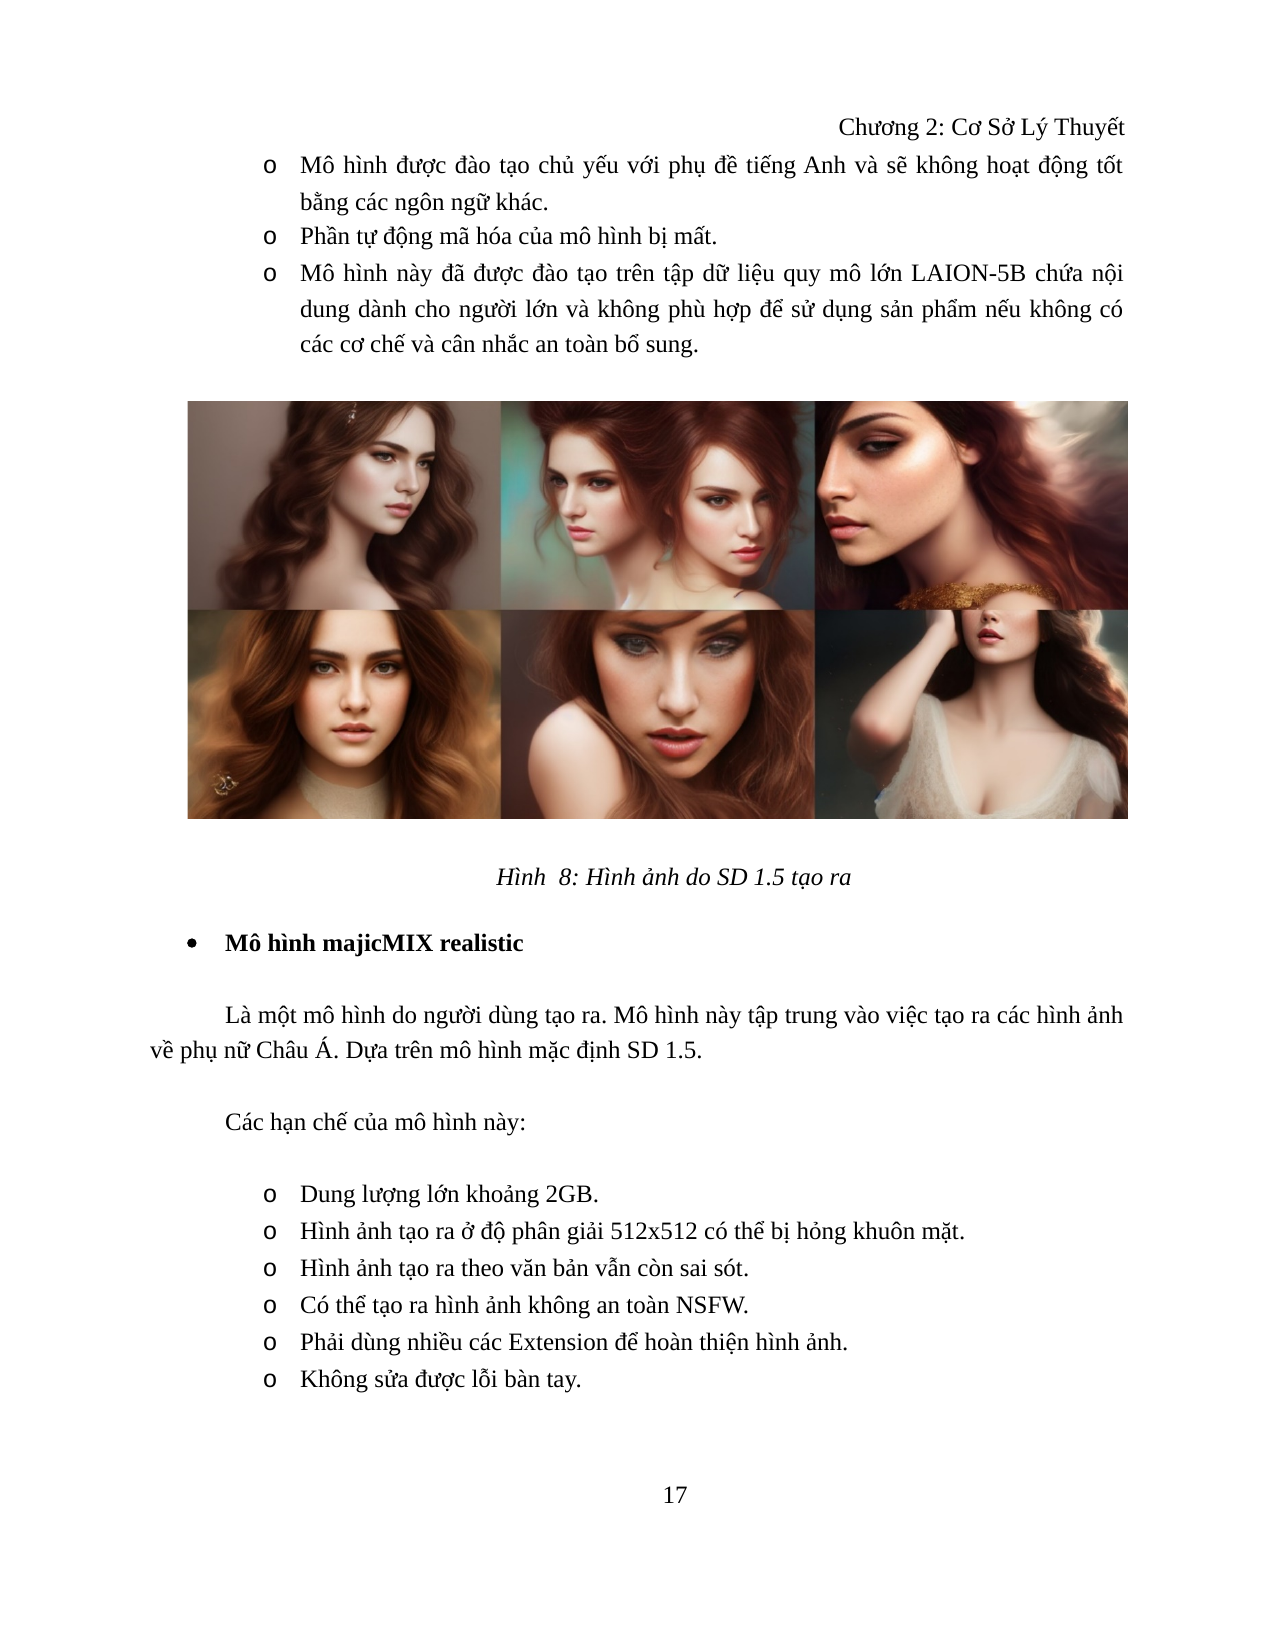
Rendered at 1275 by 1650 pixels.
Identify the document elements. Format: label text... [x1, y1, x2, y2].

list Hình ảnh tạo ra theo văn bản vẫn còn sai sót. [262, 1253, 1125, 1284]
list Mô hình được đào tạo chủ yếu với phụ đề tiếng Anh và sẽ không hoạt động tốt bằng các ngôn ngữ khác. [262, 150, 1125, 215]
list Phần tự động mã hóa của mô hình bị mất. [262, 221, 1125, 252]
list Phải dùng nhiều các Extension để hoàn thiện hình ảnh. [262, 1327, 1125, 1358]
text Là một mô hình do người dùng tạo ra. Mô hình này tập trung vào việc tạo ra các hình ảnh về phụ nữ Châu Á. Dựa trên mô hình mặc định SD 1.5. [150, 1001, 1125, 1064]
text Các hạn chế của mô hình này: [150, 1107, 1125, 1136]
list Mô hình này đã được đào tạo trên tập dữ liệu quy mô lớn LAION-5B chứa nội dung dành cho người lớn và không phù hợp để sử dụng sản phẩm nếu không có các cơ chế và cân nhắc an toàn bổ sung. [262, 258, 1125, 358]
list Dung lượng lớn khoảng 2GB. [262, 1179, 1125, 1210]
text Hình 8: Hình ảnh do SD 1.5 tạo ra [150, 862, 1125, 891]
list Có thể tạo ra hình ảnh không an toàn NSFW. [262, 1290, 1125, 1321]
list Mô hình majicMIX realistic [187, 928, 1125, 957]
picture [187, 401, 1128, 819]
list Hình ảnh tạo ra ở độ phân giải 512x512 có thể bị hỏng khuôn mặt. [262, 1216, 1125, 1247]
list Không sửa được lỗi bàn tay. [262, 1364, 1125, 1395]
